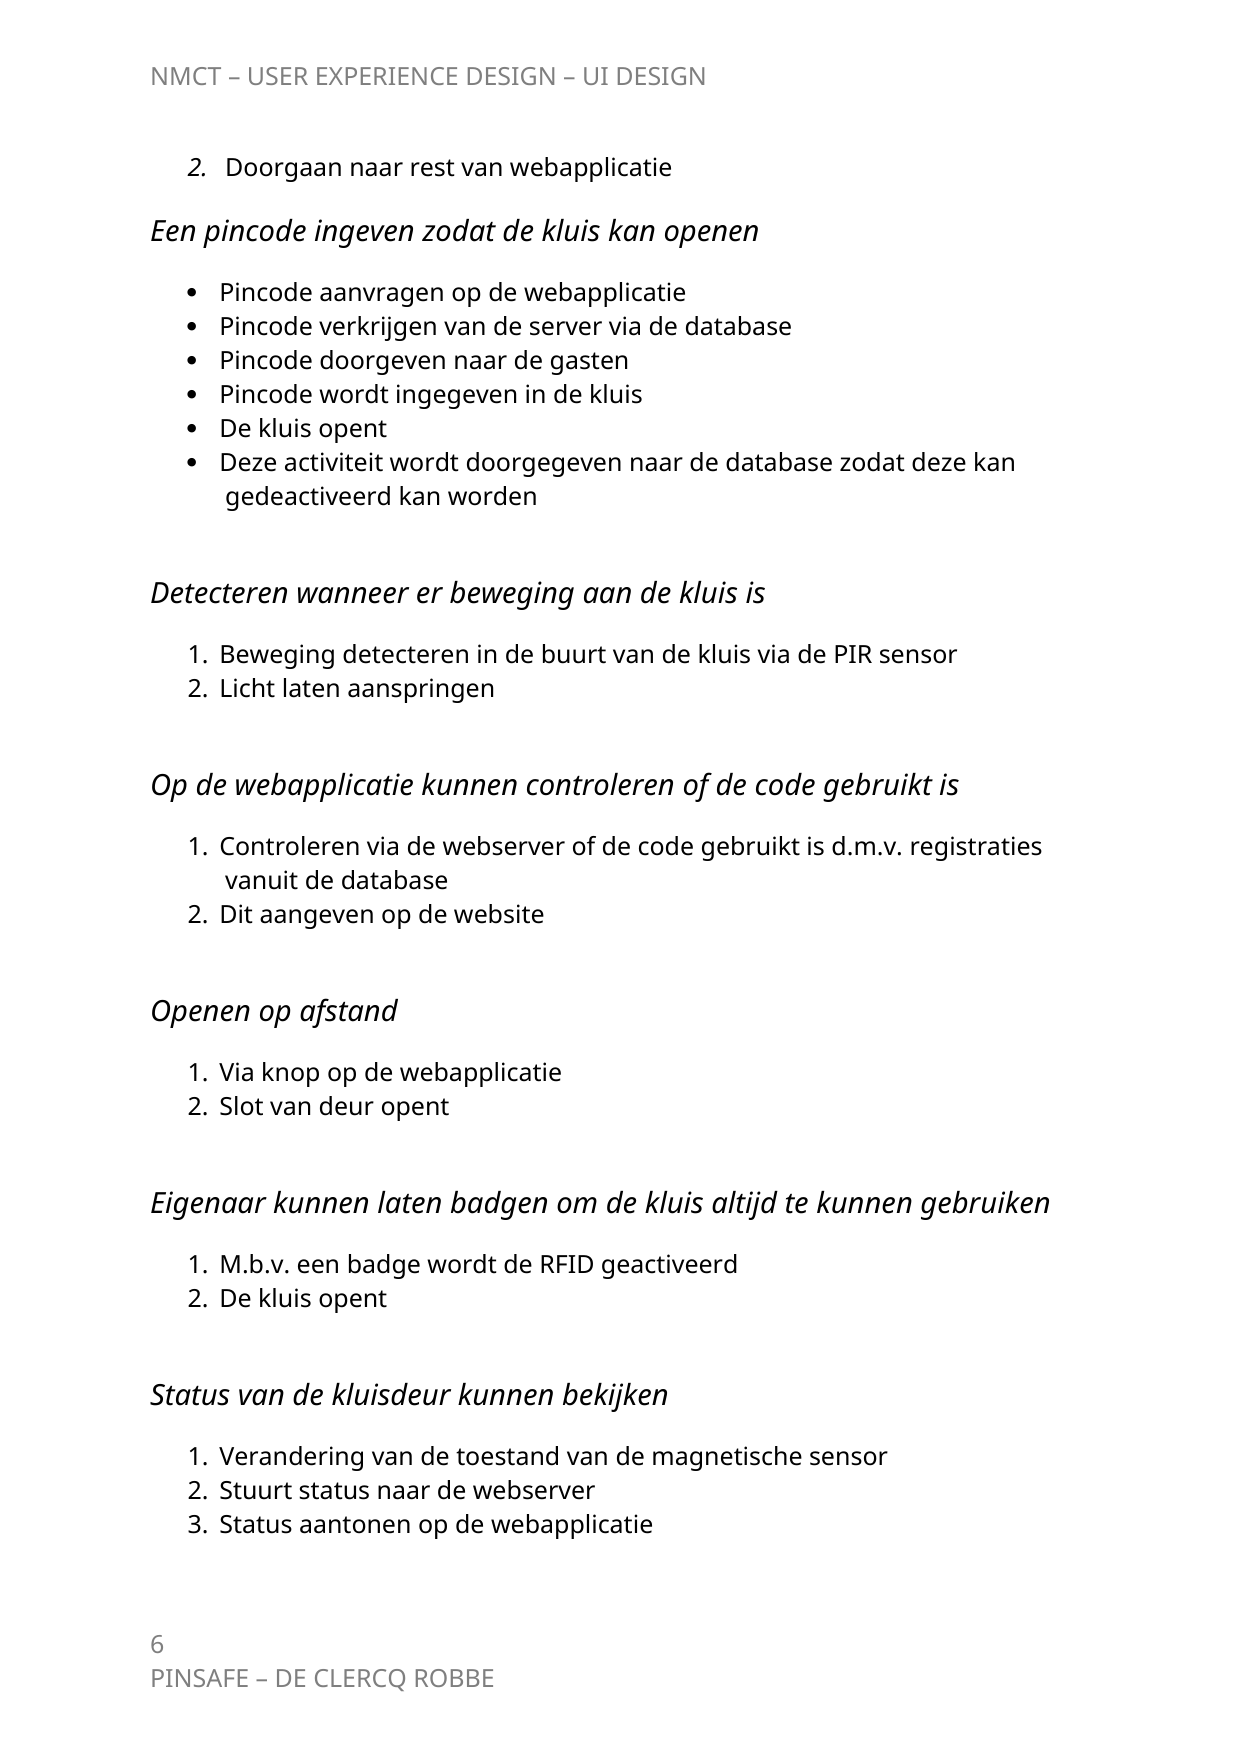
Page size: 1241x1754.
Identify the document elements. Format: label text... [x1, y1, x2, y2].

list Doorgaan naar rest van webapplicatie [187, 150, 1090, 184]
text Op de webapplicatie kunnen controleren of de code gebruikt is [150, 764, 1090, 804]
list Via knop op de webapplicatie [187, 1055, 1090, 1089]
list Pincode wordt ingegeven in de kluis [187, 377, 1090, 411]
list Dit aangeven op de website [187, 897, 1090, 931]
list Pincode aanvragen op de webapplicatie [187, 275, 1090, 309]
list Licht laten aanspringen [187, 671, 1090, 705]
text Detecteren wanneer er beweging aan de kluis is [150, 572, 1090, 612]
list Slot van deur opent [187, 1089, 1090, 1123]
list Status aantonen op de webapplicatie [187, 1507, 1090, 1541]
list Pincode doorgeven naar de gasten [187, 343, 1090, 377]
list M.b.v. een badge wordt de RFID geactiveerd [187, 1247, 1090, 1281]
text Status van de kluisdeur kunnen bekijken [150, 1374, 1090, 1413]
list Beweging detecteren in de buurt van de kluis via de PIR sensor [187, 637, 1090, 671]
list Controleren via de webserver of de code gebruikt is d.m.v. registraties vanuit de database [187, 829, 1090, 897]
list Stuurt status naar de webserver [187, 1472, 1090, 1507]
list De kluis opent [187, 411, 1090, 445]
list Pincode verkrijgen van de server via de database [187, 309, 1090, 343]
list Deze activiteit wordt doorgegeven naar de database zodat deze kan gedeactiveerd kan worden [187, 445, 1090, 513]
text Eigenaar kunnen laten badgen om de kluis altijd te kunnen gebruiken [150, 1182, 1090, 1222]
text Openen op afstand [150, 990, 1090, 1030]
subtitle Een pincode ingeven zodat de kluis kan openen [150, 210, 1090, 250]
list Verandering van de toestand van de magnetische sensor [187, 1438, 1090, 1472]
list De kluis opent [187, 1281, 1090, 1315]
